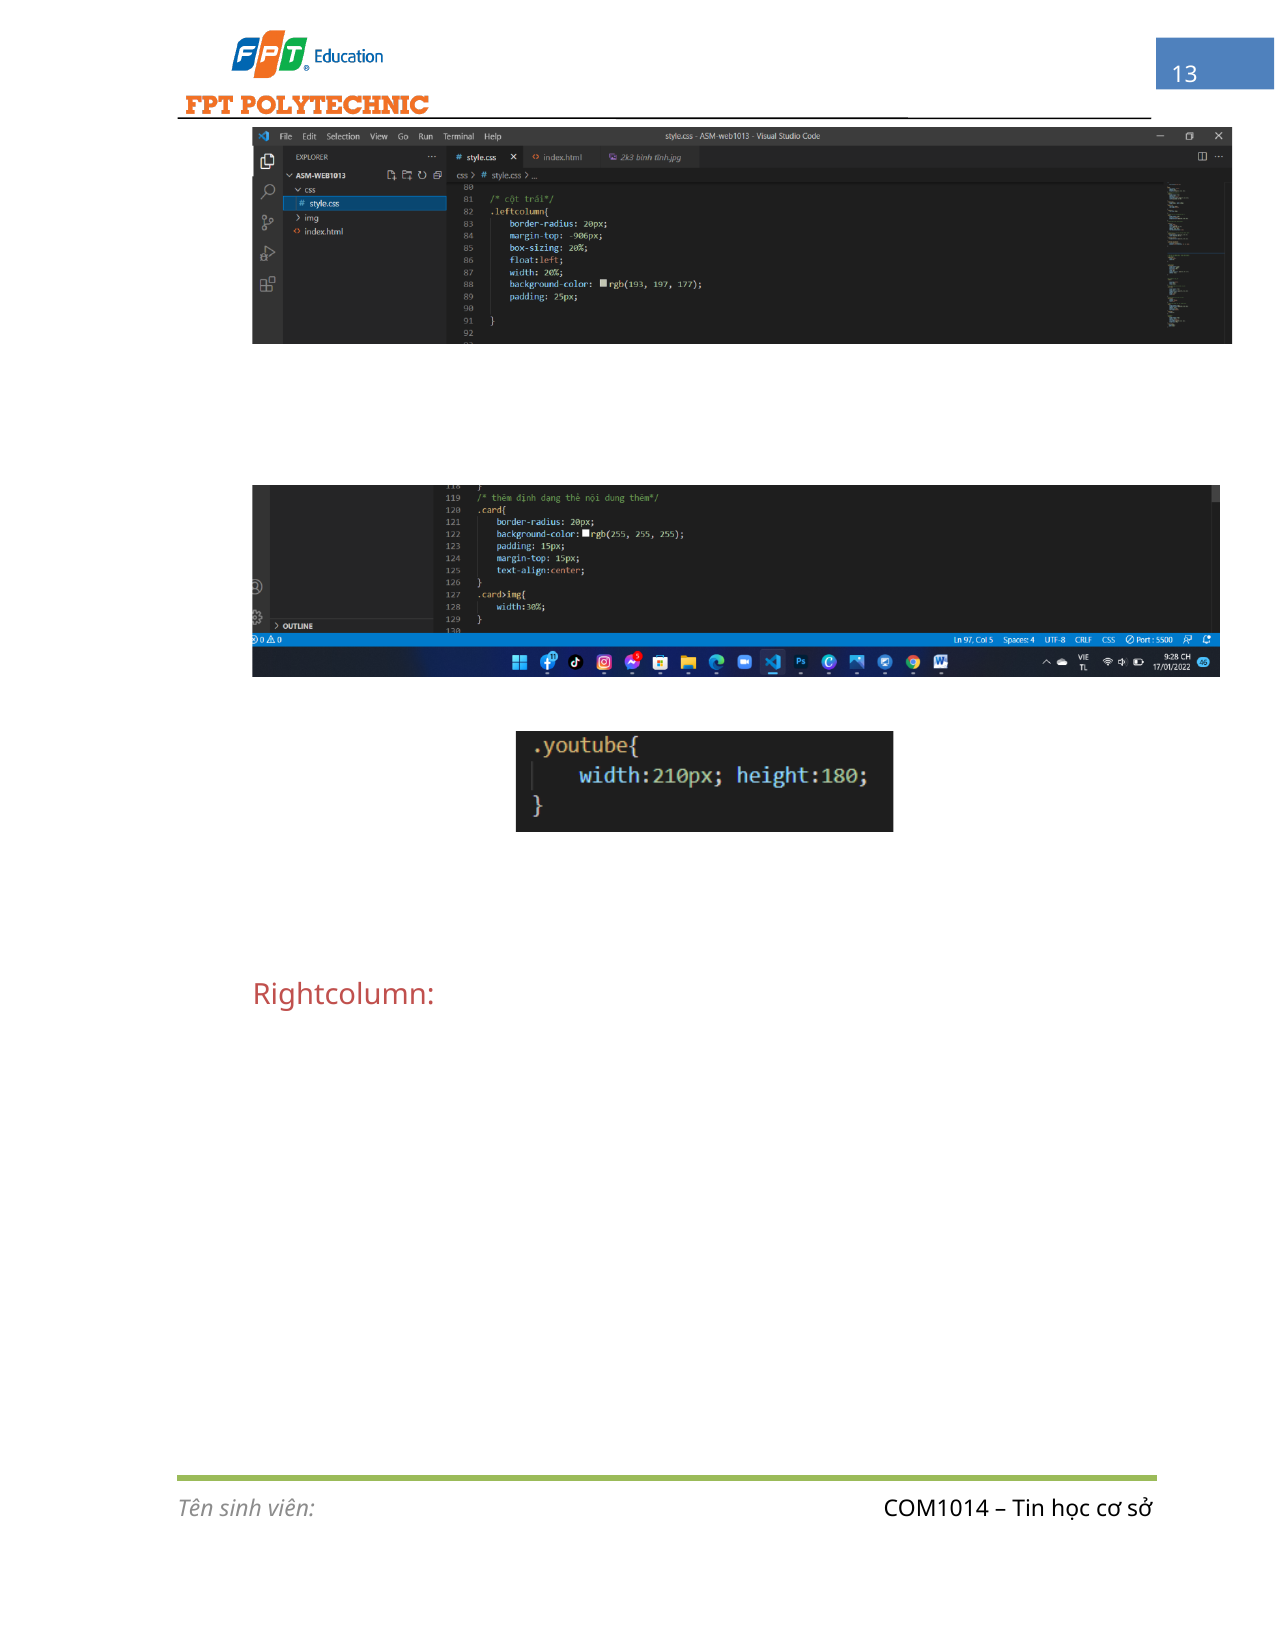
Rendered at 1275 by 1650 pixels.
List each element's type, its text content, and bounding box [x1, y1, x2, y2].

list Rightcolumn: [252, 973, 1157, 1013]
picture [515, 731, 894, 832]
picture [252, 485, 1220, 677]
picture [177, 22, 437, 122]
picture [252, 127, 1233, 344]
